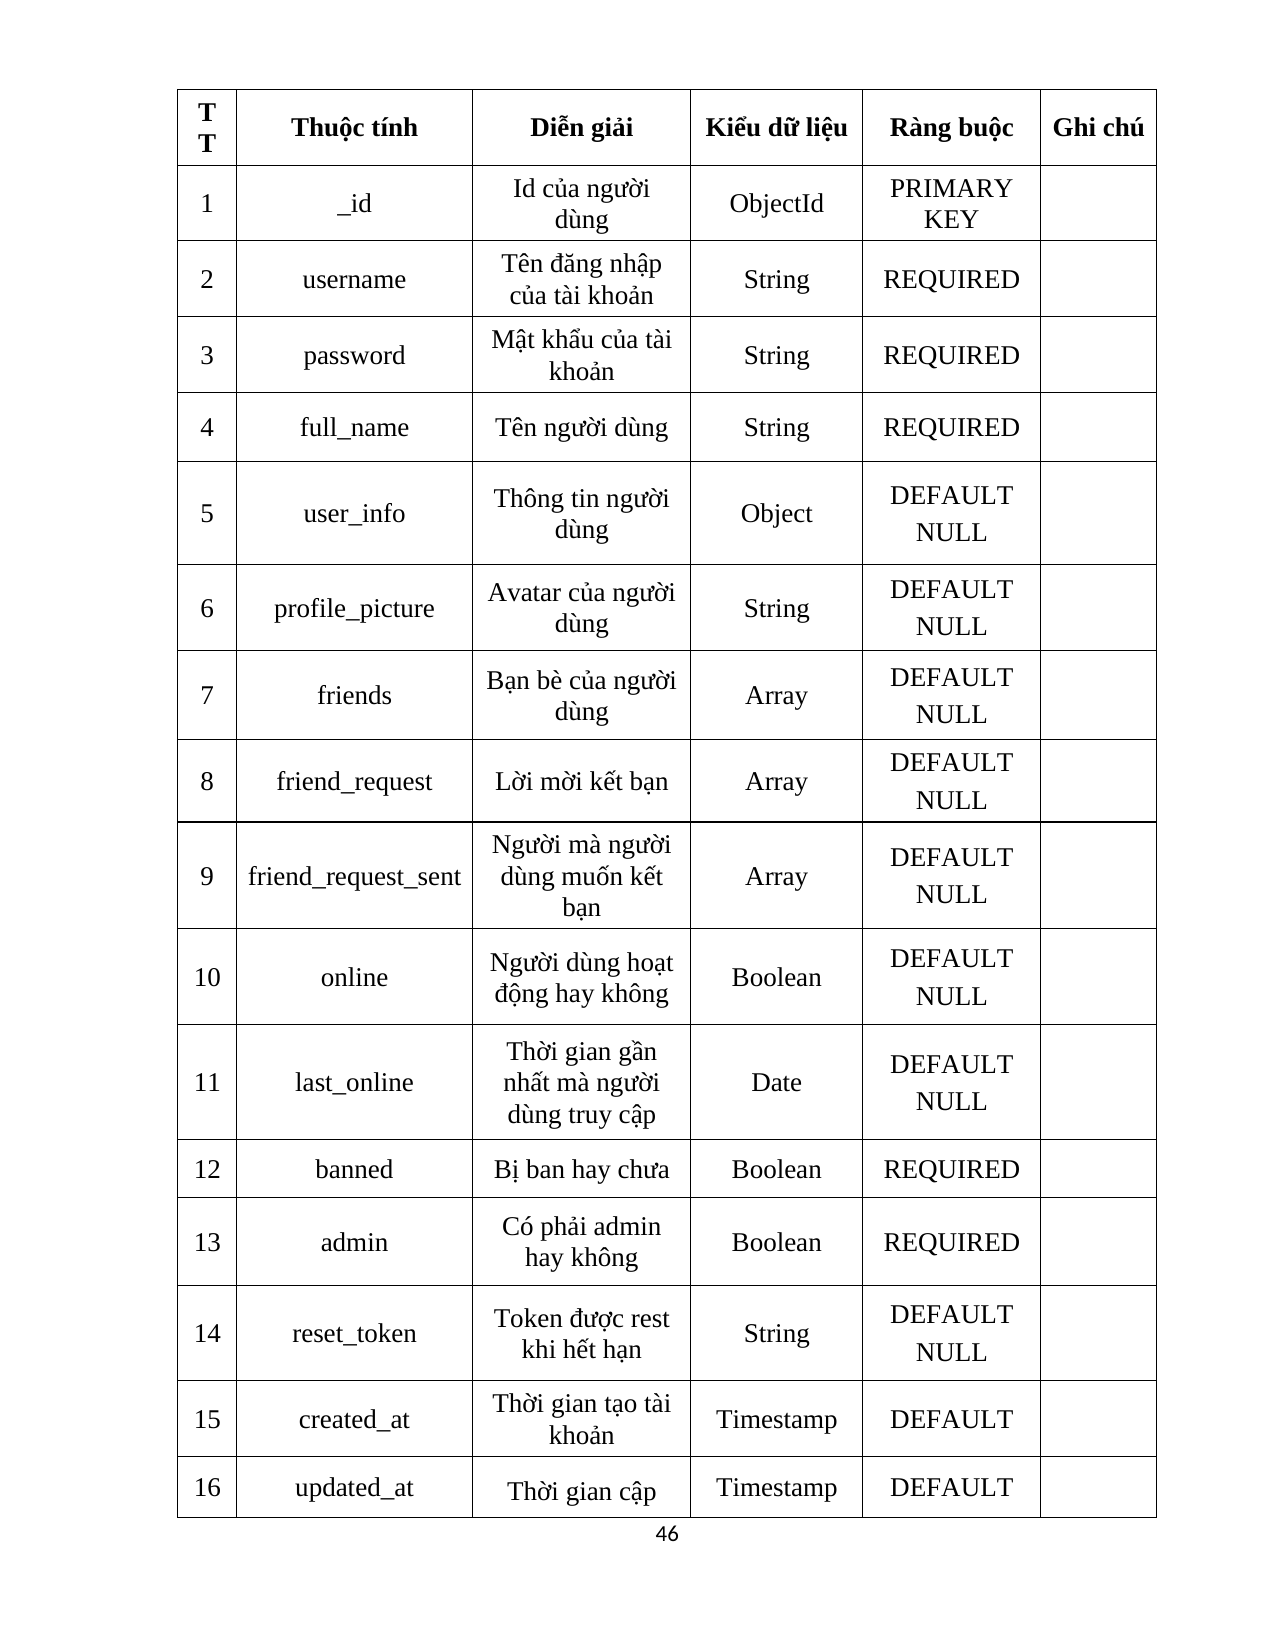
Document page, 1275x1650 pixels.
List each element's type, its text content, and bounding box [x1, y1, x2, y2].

table_cell [1041, 317, 1156, 392]
table_cell Kiểu dữ liệu [691, 90, 862, 164]
table_cell 10 [178, 929, 236, 1024]
table_cell [1041, 651, 1156, 739]
table_cell String [691, 393, 862, 461]
table_cell friend_request [237, 740, 472, 821]
table_cell Tên người dùng [473, 393, 690, 461]
table_cell Thời gian cập nhật [473, 1457, 690, 1517]
table_cell 2 [178, 241, 236, 316]
table_cell DEFAULT NULL [863, 823, 1040, 928]
table_cell [1041, 462, 1156, 564]
table_cell Array [691, 740, 862, 821]
table_cell [1041, 823, 1156, 928]
table_cell Object [691, 462, 862, 564]
table_cell 13 [178, 1198, 236, 1284]
table_cell REQUIRED [863, 1198, 1040, 1284]
table_cell Tên đăng nhập của tài khoản [473, 241, 690, 316]
table_cell Boolean [691, 1198, 862, 1284]
table_cell friends [237, 651, 472, 739]
table_cell [1041, 241, 1156, 316]
table_cell online [237, 929, 472, 1024]
table_cell user_info [237, 462, 472, 564]
table_cell profile_picture [237, 565, 472, 649]
table_cell DEFAULT NULL [863, 929, 1040, 1024]
table_cell TT [178, 90, 236, 164]
table_cell Ghi chú [1041, 90, 1156, 164]
table_cell DEFAULT NULL [863, 565, 1040, 649]
table_cell [1041, 393, 1156, 461]
table_cell full_name [237, 393, 472, 461]
table_cell Date [691, 1025, 862, 1139]
table_cell Thuộc tính [237, 90, 472, 164]
table_cell REQUIRED [863, 241, 1040, 316]
table_cell created_at [237, 1381, 472, 1456]
table_cell 1 [178, 166, 236, 240]
table_cell REQUIRED [863, 317, 1040, 392]
table_cell Timestamp [691, 1381, 862, 1456]
table_cell [1041, 565, 1156, 649]
table_cell Thông tin người dùng [473, 462, 690, 564]
table_cell updated_at [237, 1457, 472, 1517]
table_cell 16 [178, 1457, 236, 1517]
table_cell DEFAULT [863, 1457, 1040, 1517]
table_cell username [237, 241, 472, 316]
table_cell Mật khẩu của tài khoản [473, 317, 690, 392]
table_cell 4 [178, 393, 236, 461]
table_cell Bị ban hay chưa [473, 1140, 690, 1197]
table_cell DEFAULT [863, 1381, 1040, 1456]
table_cell Token được rest khi hết hạn [473, 1286, 690, 1380]
table_cell last_online [237, 1025, 472, 1139]
table_cell banned [237, 1140, 472, 1197]
table_cell friend_request_sent [237, 823, 472, 928]
table_cell 11 [178, 1025, 236, 1139]
table_cell [1041, 1286, 1156, 1380]
table_cell REQUIRED [863, 393, 1040, 461]
table_cell Id của người dùng [473, 166, 690, 240]
table_cell Timestamp [691, 1457, 862, 1517]
table_cell [1041, 1457, 1156, 1517]
table_cell ObjectId [691, 166, 862, 240]
table_cell [1041, 166, 1156, 240]
table_cell Thời gian gần nhất mà người dùng truy cập [473, 1025, 690, 1139]
table_cell [1041, 1381, 1156, 1456]
table_cell DEFAULT NULL [863, 651, 1040, 739]
table_cell password [237, 317, 472, 392]
table_cell Có phải admin hay không [473, 1198, 690, 1284]
table_cell String [691, 565, 862, 649]
table_cell Bạn bè của người dùng [473, 651, 690, 739]
table_cell Array [691, 823, 862, 928]
table_cell 15 [178, 1381, 236, 1456]
table_cell 6 [178, 565, 236, 649]
table_cell admin [237, 1198, 472, 1284]
table_cell [1041, 1140, 1156, 1197]
table_cell 14 [178, 1286, 236, 1380]
table_cell Ràng buộc [863, 90, 1040, 164]
table_cell DEFAULT NULL [863, 1025, 1040, 1139]
table_cell 7 [178, 651, 236, 739]
table_cell [1041, 740, 1156, 821]
table_cell 5 [178, 462, 236, 564]
table_cell REQUIRED [863, 1140, 1040, 1197]
table_cell 8 [178, 740, 236, 821]
table_cell Boolean [691, 1140, 862, 1197]
table_cell Lời mời kết bạn [473, 740, 690, 821]
table_cell Người mà người dùng muốn kết bạn [473, 823, 690, 928]
table_cell 9 [178, 823, 236, 928]
table_cell [1041, 1025, 1156, 1139]
table_cell Người dùng hoạt động hay không [473, 929, 690, 1024]
table_cell Diễn giải [473, 90, 690, 164]
table_cell 12 [178, 1140, 236, 1197]
table_cell String [691, 1286, 862, 1380]
table_cell [1041, 929, 1156, 1024]
table_cell _id [237, 166, 472, 240]
table_cell Array [691, 651, 862, 739]
table_cell Avatar của người dùng [473, 565, 690, 649]
table_cell 3 [178, 317, 236, 392]
table_cell DEFAULT NULL [863, 462, 1040, 564]
table_cell DEFAULT NULL [863, 740, 1040, 821]
table_cell PRIMARY KEY [863, 166, 1040, 240]
table_cell [1041, 1198, 1156, 1284]
table_cell Boolean [691, 929, 862, 1024]
table_cell DEFAULT NULL [863, 1286, 1040, 1380]
table_cell String [691, 241, 862, 316]
table_cell reset_token [237, 1286, 472, 1380]
table_cell Thời gian tạo tài khoản [473, 1381, 690, 1456]
table_cell String [691, 317, 862, 392]
